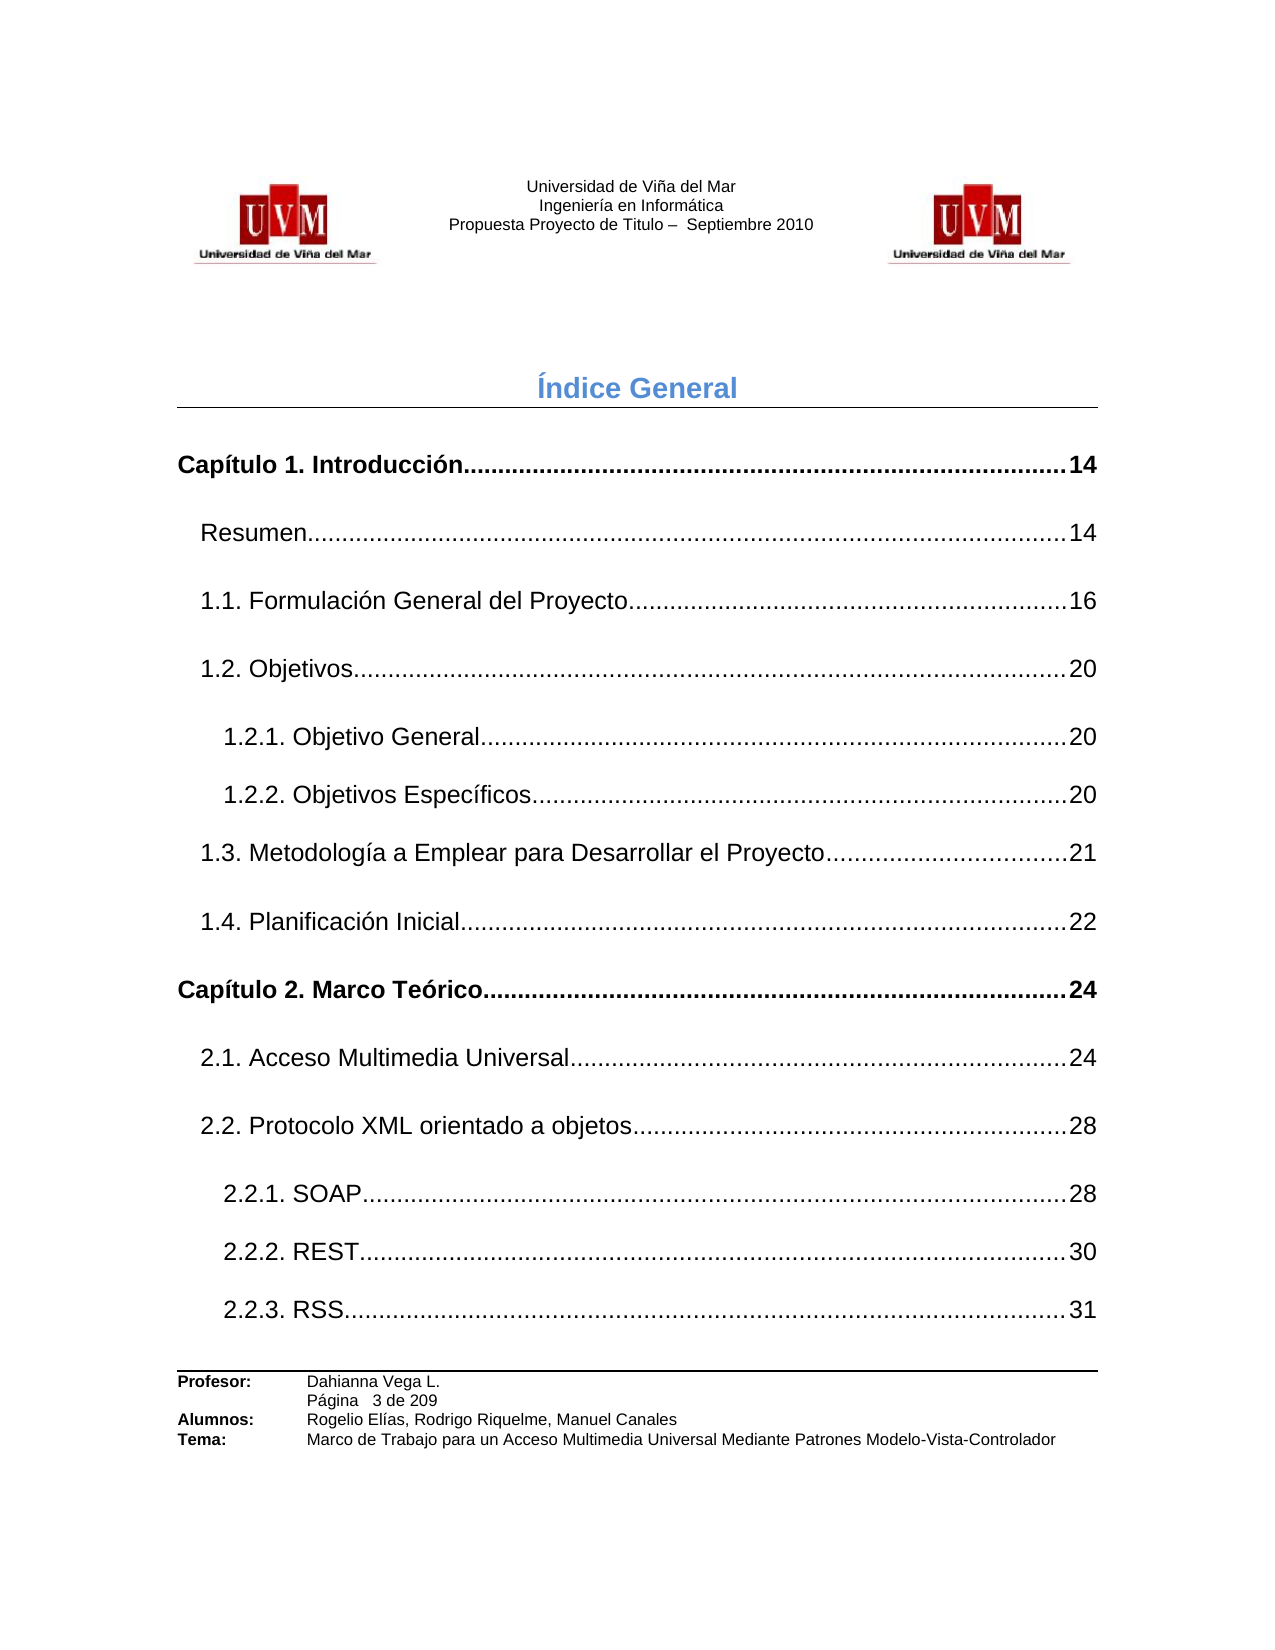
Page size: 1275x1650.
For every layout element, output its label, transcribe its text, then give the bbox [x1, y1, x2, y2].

text 2.2. Protocolo XML orientado a objetos 28 [200, 1111, 1098, 1139]
text Capítulo 2. Marco Teórico 24 [177, 974, 1098, 1003]
title Índice General [177, 371, 1098, 407]
text 1.2.2. Objetivos Específicos 20 [223, 780, 1098, 809]
text 1.2. Objetivos 20 [200, 654, 1098, 683]
text 2.2.1. SOAP 28 [223, 1179, 1098, 1208]
picture [177, 176, 390, 267]
text 1.1. Formulación General del Proyecto 16 [200, 586, 1098, 615]
text 1.2.1. Objetivo General 20 [223, 722, 1098, 751]
text 1.4. Planificación Inicial 22 [200, 906, 1098, 935]
text 1.3. Metodología a Emplear para Desarrollar el Proyecto 21 [200, 838, 1098, 867]
text 2.2.2. REST 30 [223, 1237, 1098, 1266]
picture [871, 176, 1084, 267]
text 2.2.3. RSS 31 [223, 1295, 1098, 1324]
text Resumen 14 [200, 518, 1098, 547]
text 2.1. Acceso Multimedia Universal 24 [200, 1043, 1098, 1071]
text Capítulo 1. Introducción 14 [177, 450, 1098, 478]
